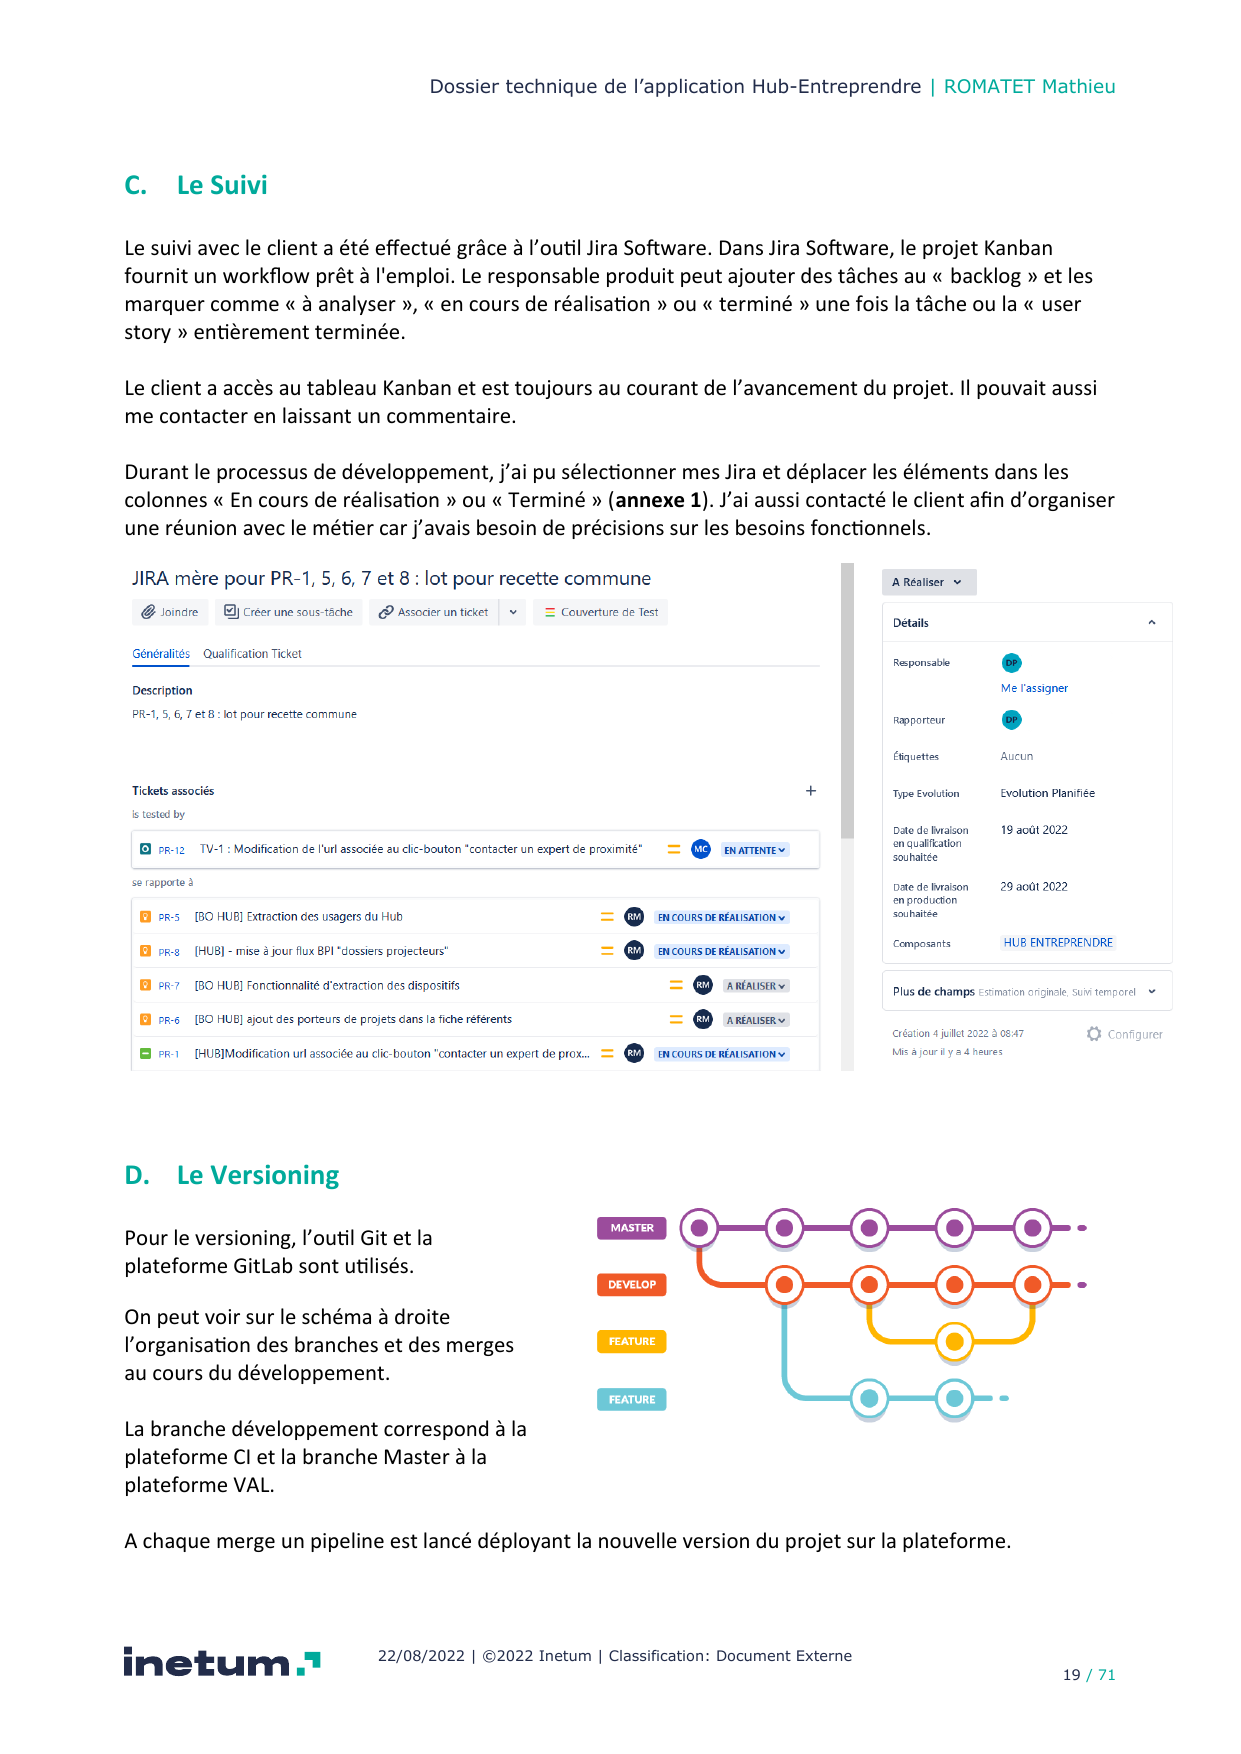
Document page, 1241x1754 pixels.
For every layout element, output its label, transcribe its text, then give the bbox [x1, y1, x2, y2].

picture [556, 1173, 1122, 1455]
text Pour le versioning, l’outil Git et la plateforme GitLab sont utilisés. [124, 1223, 556, 1279]
text On peut voir sur le schéma à droite l’organisation des branches et des merges au cours du développement. La branche développement correspond à la plateforme CI et la branche Master à la plateforme VAL. [124, 1302, 1116, 1498]
text Le suivi avec le client a été effectué grâce à l’outil Jira Software. Dans Jira Software, le projet Kanban fournit un workflow prêt à l'emploi. Le responsable produit peut ajouter des tâches au « backlog » et les marquer comme « à analyser », « en cours de réalisation » ou « terminé » une fois la tâche ou la « user story » entièrement terminée. [124, 233, 1116, 345]
text Le client a accès au tableau Kanban et est toujours au courant de l’avancement du projet. Il pouvait aussi me contacter en laissant un commentaire. [124, 373, 1116, 429]
subtitle Le Suivi [124, 166, 1116, 201]
subtitle Le Versioning [124, 1156, 1116, 1192]
picture [124, 563, 1179, 1071]
text A chaque merge un pipeline est lancé déployant la nouvelle version du projet sur la plateforme. [124, 1526, 1116, 1554]
text Durant le processus de développement, j’ai pu sélectionner mes Jira et déplacer les éléments dans les colonnes « En cours de réalisation » ou « Terminé » (annexe 1). J’ai aussi contacté le client afin d’organiser une réunion avec le métier car j’avais besoin de précisions sur les besoins fonctionnels. [124, 457, 1116, 541]
